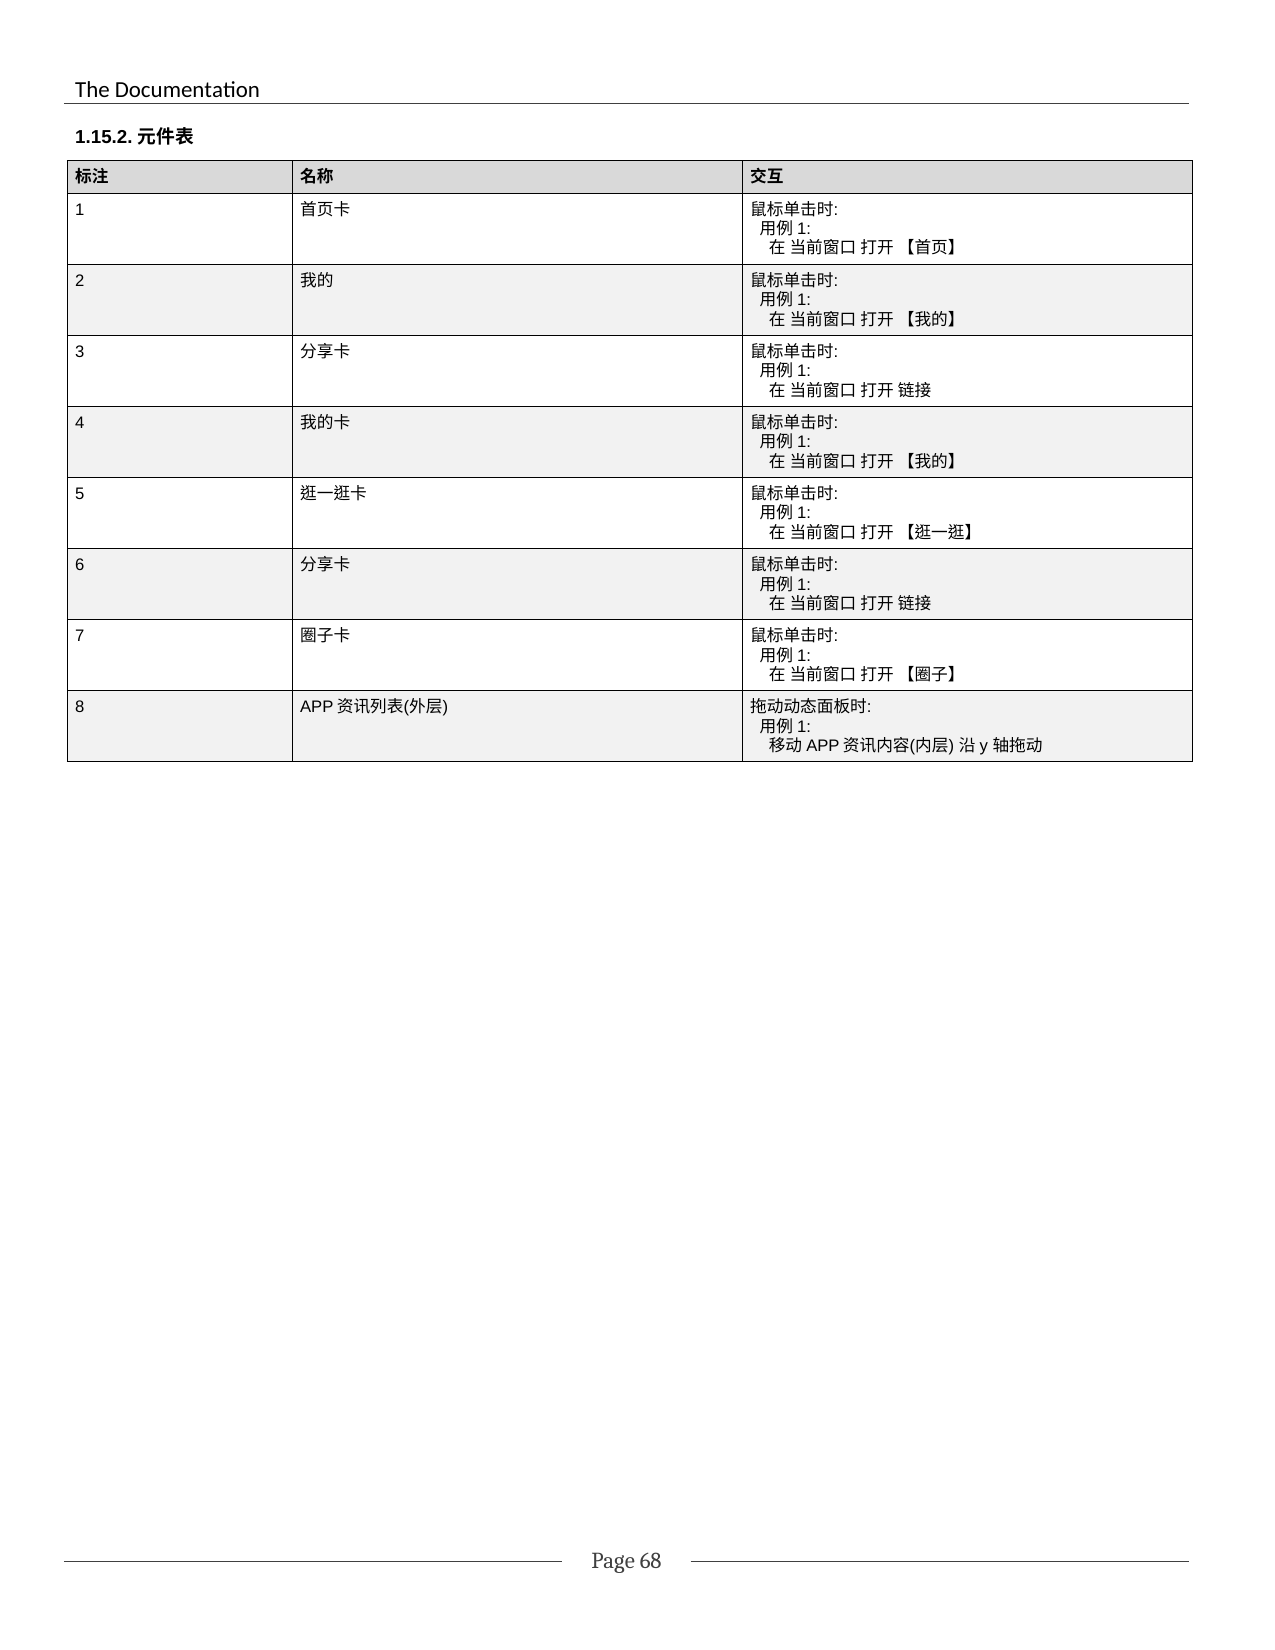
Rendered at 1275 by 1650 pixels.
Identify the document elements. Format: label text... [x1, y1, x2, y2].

table_cell 首页卡 [293, 194, 742, 264]
table_cell 分享卡 [293, 336, 742, 406]
table_cell 鼠标单击时: 用例 1: 在 当前窗口 打开 【我的】 [743, 265, 1192, 335]
table_cell 我的 [293, 265, 742, 335]
table_cell 8 [68, 691, 292, 761]
table_cell 鼠标单击时: 用例 1: 在 当前窗口 打开 【逛一逛】 [743, 478, 1192, 548]
table_cell 鼠标单击时: 用例 1: 在 当前窗口 打开 【我的】 [743, 407, 1192, 477]
table_cell 6 [68, 549, 292, 619]
table_cell 4 [68, 407, 292, 477]
table_cell 1 [68, 194, 292, 264]
table_cell 拖动动态面板时: 用例 1: 移动 APP资讯内容(内层) 沿 y 轴拖动 [743, 691, 1192, 761]
table_cell 鼠标单击时: 用例 1: 在 当前窗口 打开 链接 [743, 336, 1192, 406]
table_cell 逛一逛卡 [293, 478, 742, 548]
table_cell 分享卡 [293, 549, 742, 619]
table_cell 5 [68, 478, 292, 548]
table_cell 2 [68, 265, 292, 335]
table_cell 7 [68, 620, 292, 690]
subtitle 元件表 [75, 126, 1200, 147]
table_cell 圈子卡 [293, 620, 742, 690]
table_cell APP资讯列表(外层) [293, 691, 742, 761]
table_header 名称 [293, 161, 742, 193]
table_cell 鼠标单击时: 用例 1: 在 当前窗口 打开 链接 [743, 549, 1192, 619]
table_header 标注 [68, 161, 292, 193]
table_cell 鼠标单击时: 用例 1: 在 当前窗口 打开 【圈子】 [743, 620, 1192, 690]
table_cell 3 [68, 336, 292, 406]
table_cell 我的卡 [293, 407, 742, 477]
table_header 交互 [743, 161, 1192, 193]
table_cell 鼠标单击时: 用例 1: 在 当前窗口 打开 【首页】 [743, 194, 1192, 264]
